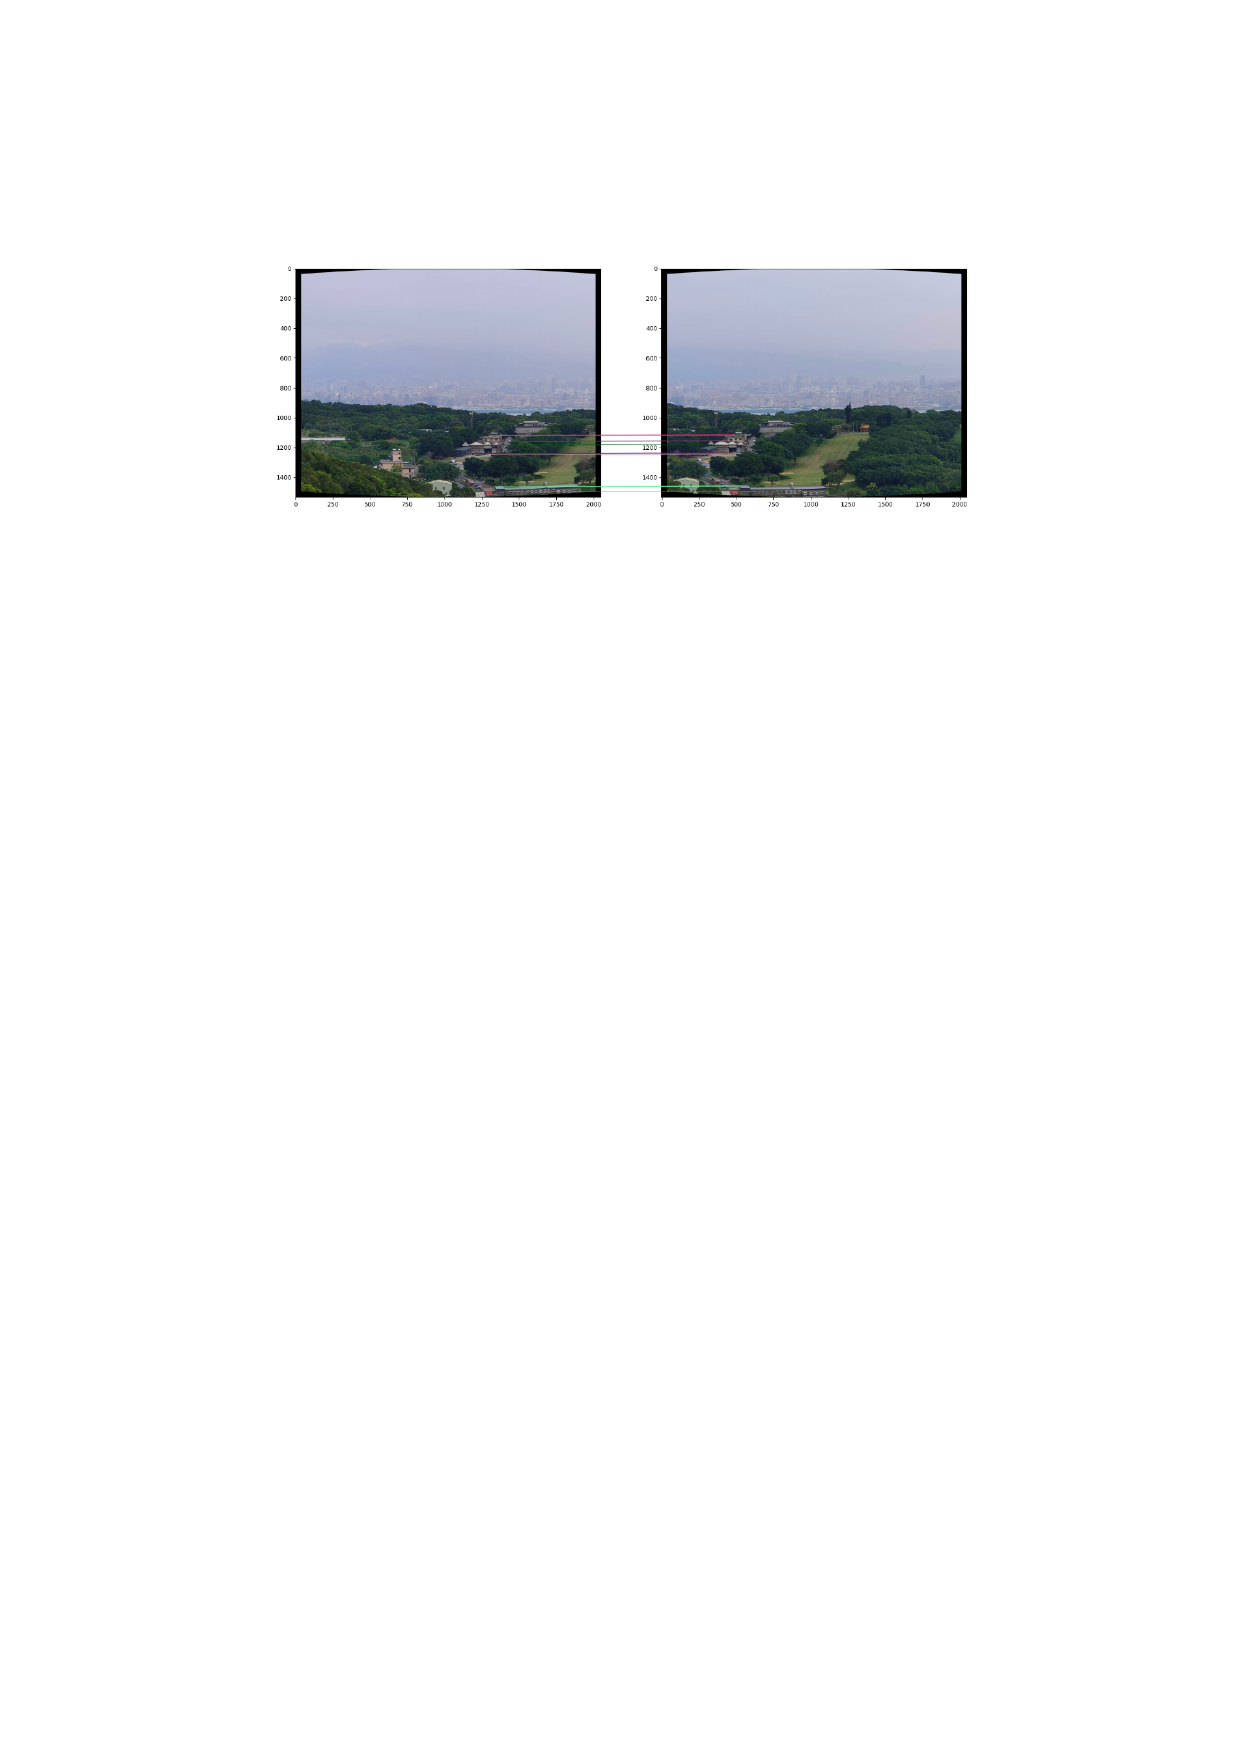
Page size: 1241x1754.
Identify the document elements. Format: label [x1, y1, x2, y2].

picture [187, 164, 1053, 597]
